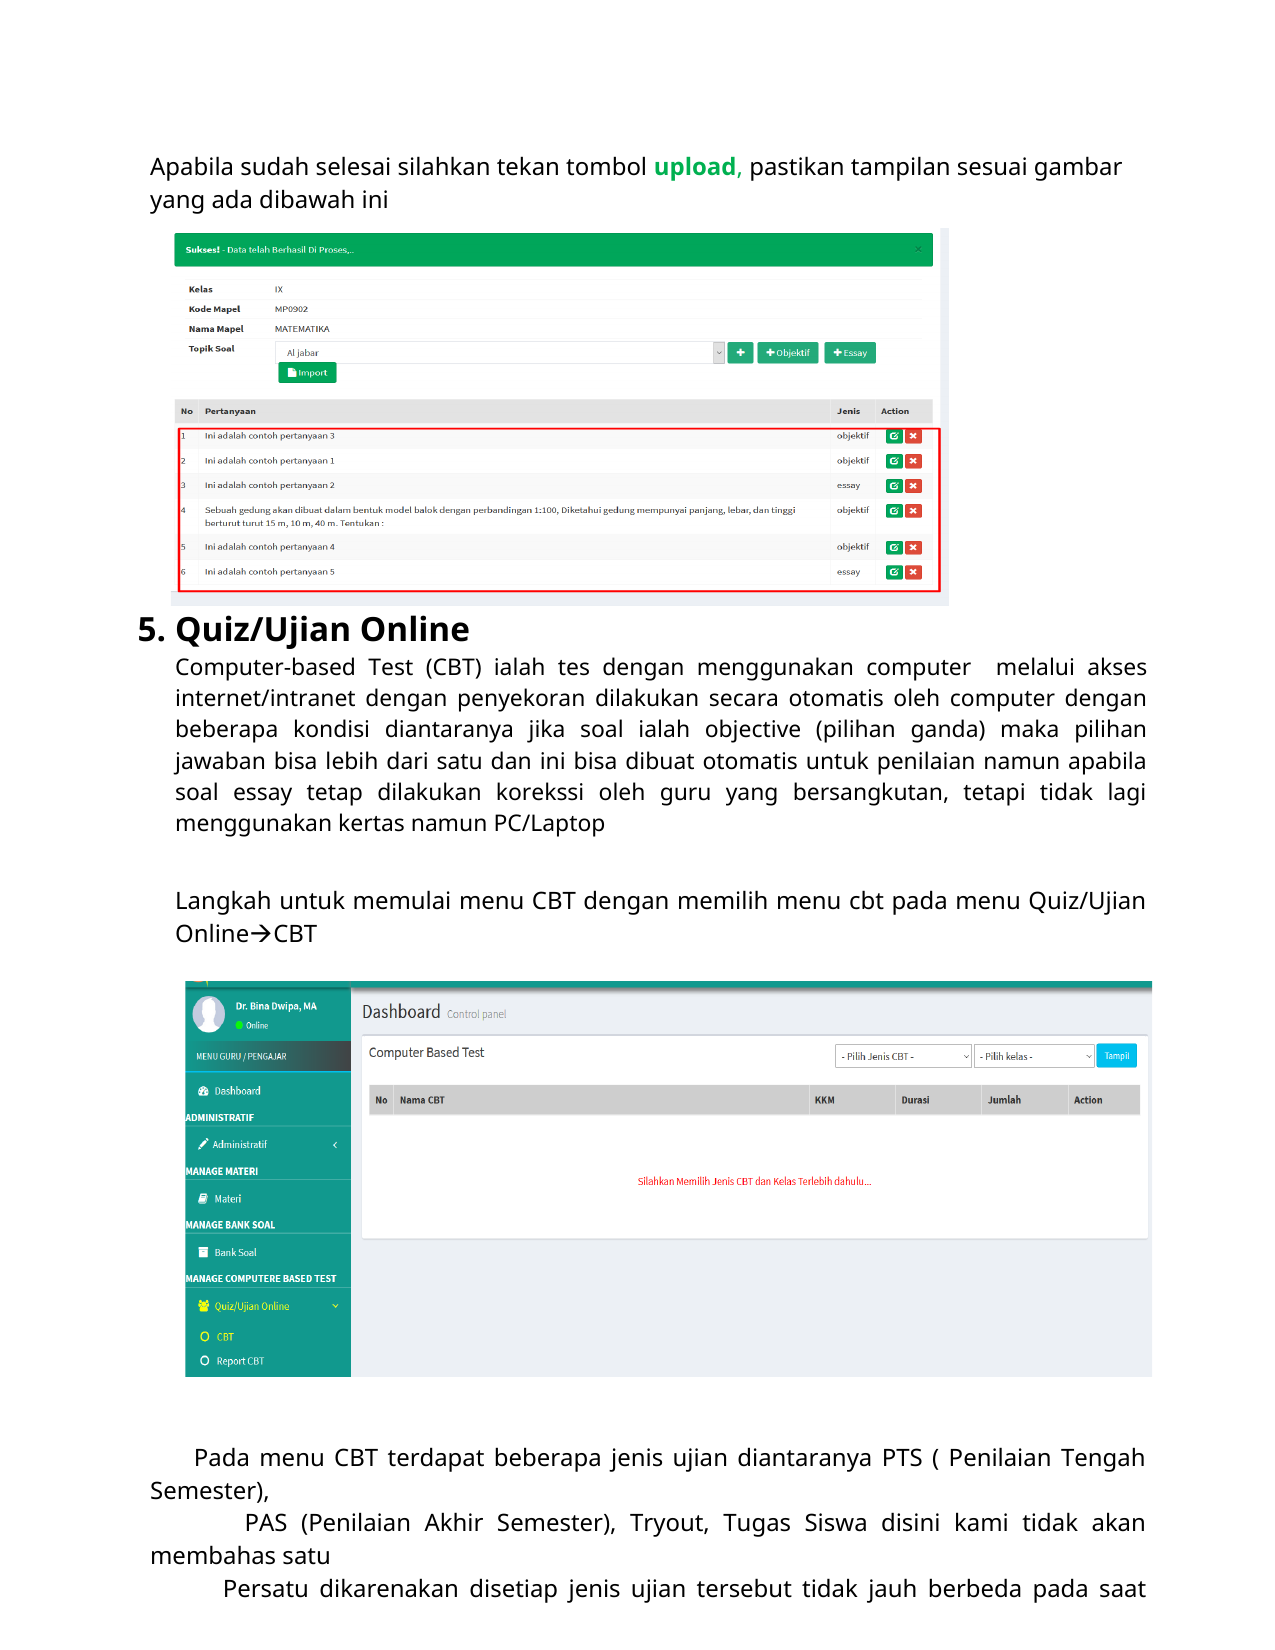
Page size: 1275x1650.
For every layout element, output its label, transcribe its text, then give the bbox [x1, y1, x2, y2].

text Apabila sudah selesai silahkan tekan tombol upload, pastikan tampilan sesuai gambar yang ada dibawah ini [150, 150, 1148, 215]
text Pada menu CBT terdapat beberapa jenis ujian diantaranya PTS ( Penilaian Tengah Semester), [150, 1441, 1148, 1506]
list Langkah untuk memulai menu CBT dengan memilih menu cbt pada menu Quiz/Ujian OnlineCBT [175, 884, 1148, 949]
list Computer-based Test (CBT) ialah tes dengan menggunakan computer melalui akses internet/intranet dengan penyekoran dilakukan secara otomatis oleh computer dengan beberapa kondisi diantaranya jika soal ialah objective (pilihan ganda) maka pilihan jawaban bisa lebih dari satu dan ini bisa dibuat otomatis untuk penilaian namun apabila soal essay tetap dilakukan korekssi oleh guru yang bersangkutan, tetapi tidak lagi menggunakan kertas namun PC/Laptop [175, 651, 1148, 838]
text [150, 1571, 1148, 1604]
picture [185, 981, 1153, 1377]
picture [170, 228, 949, 606]
text PAS (Penilaian Akhir Semester), Tryout, Tugas Siswa disini kami tidak akan membahas satu [150, 1506, 1148, 1571]
